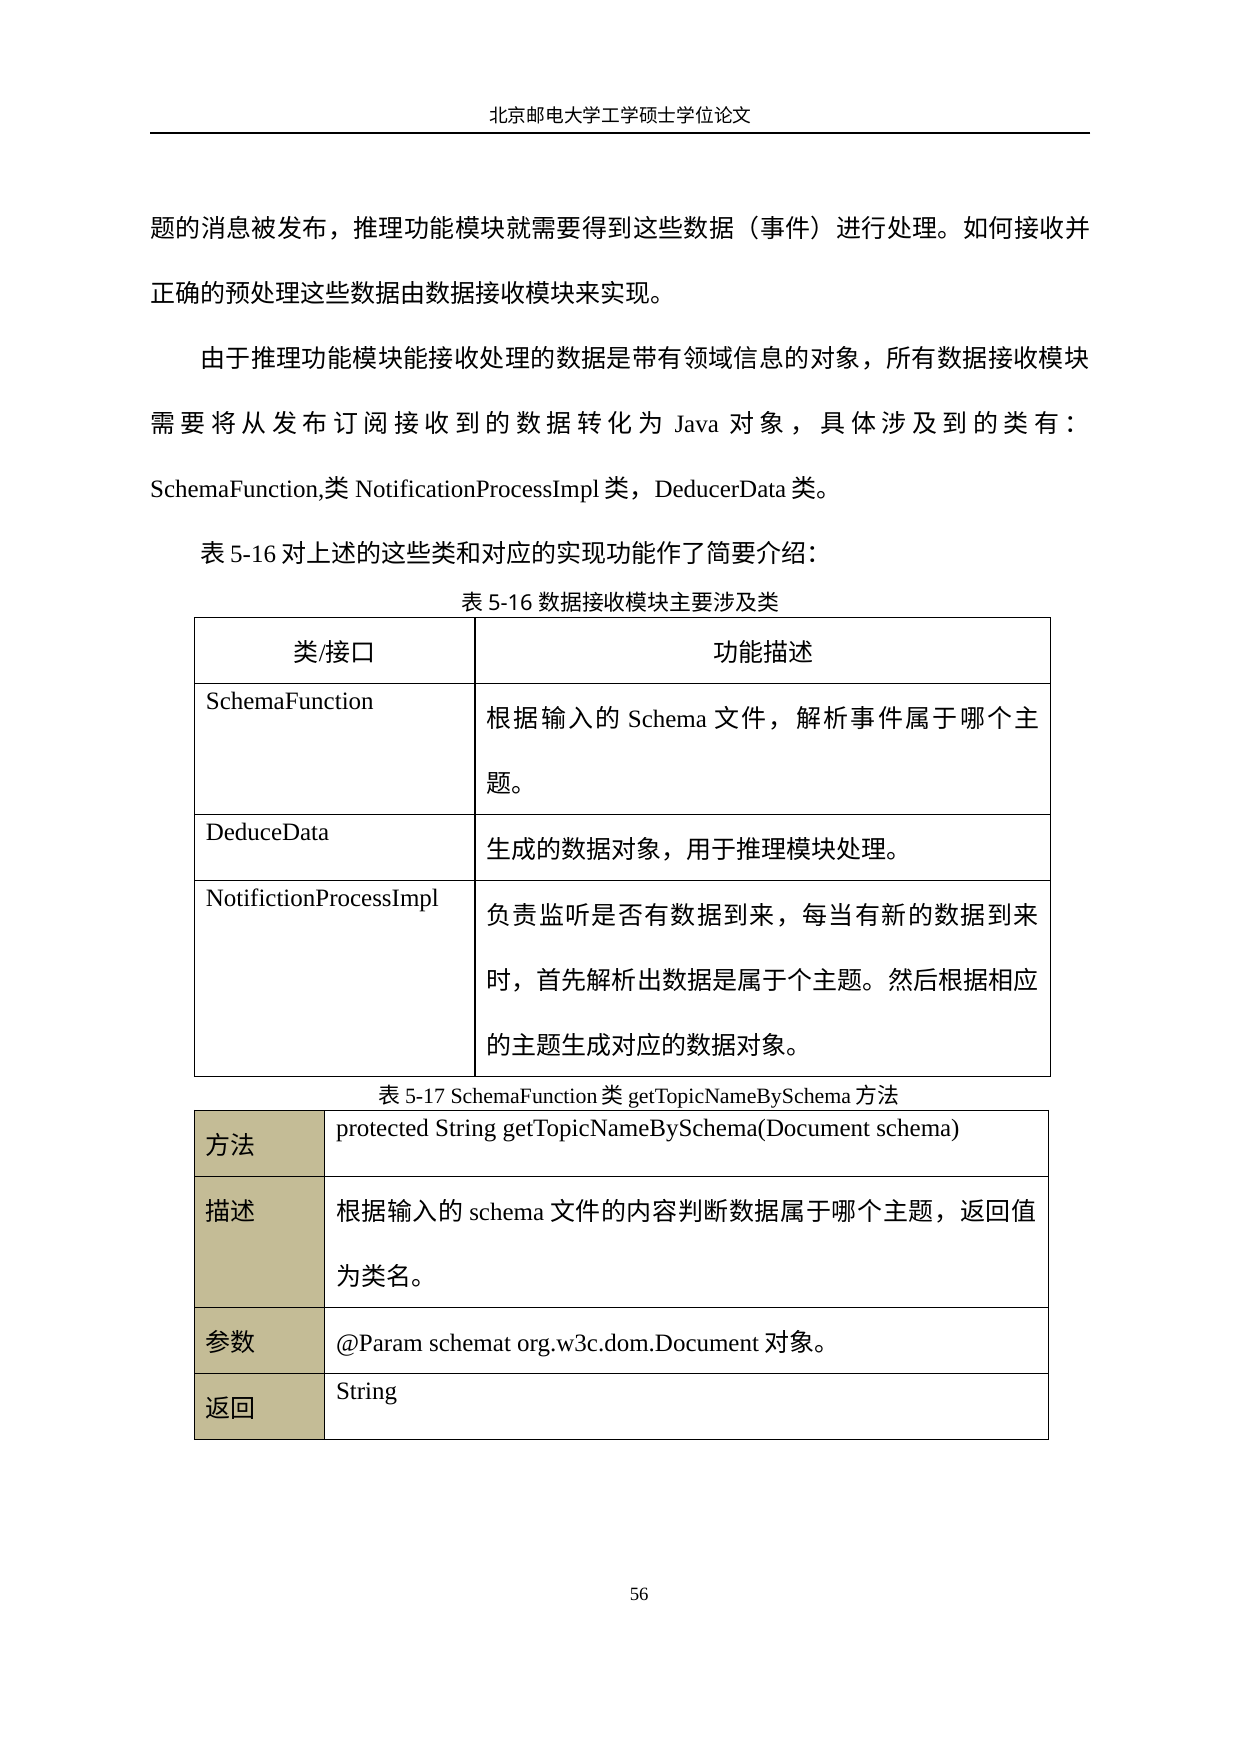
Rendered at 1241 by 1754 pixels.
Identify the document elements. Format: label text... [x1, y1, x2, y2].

table_cell NotifictionProcessImpl [195, 881, 474, 1076]
table_header 类/接口 [195, 618, 474, 683]
table_cell 生成的数据对象，用于推理模块处理。 [476, 815, 1050, 880]
table_cell 根据输入的schema文件的内容判断数据属于哪个主题，返回值为类名。 [325, 1177, 1048, 1307]
table_cell 参数 [195, 1308, 324, 1373]
table_cell 根据输入的Schema文件，解析事件属于哪个主题。 [476, 684, 1050, 814]
table_cell String [325, 1374, 1048, 1439]
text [150, 194, 1090, 324]
table_header 功能描述 [476, 618, 1050, 683]
table_cell DeduceData [195, 815, 474, 880]
table_cell 描述 [195, 1177, 324, 1307]
table_cell 负责监听是否有数据到来，每当有新的数据到来时，首先解析出数据是属于个主题。然后根据相应的主题生成对应的数据对象。 [476, 881, 1050, 1076]
table_cell SchemaFunction [195, 684, 474, 814]
text 表5-17 SchemaFunction类getTopicNameBySchema方法 [150, 1077, 1090, 1110]
text 表5-16对上述的这些类和对应的实现功能作了简要介绍： [150, 519, 1090, 584]
table_header 方法 [195, 1111, 324, 1176]
table_cell @Param schemat org.w3c.dom.Document对象。 [325, 1308, 1048, 1373]
text 表5-16 数据接收模块主要涉及类 [150, 584, 1090, 617]
table_cell 返回 [195, 1374, 324, 1439]
table_header protected String getTopicNameBySchema(Document schema) [325, 1111, 1048, 1176]
text 由于推理功能模块能接收处理的数据是带有领域信息的对象，所有数据接收模块需要将从发布订阅接收到的数据转化为Java对象，具体涉及到的类有：SchemaFunction,类 NotificationProcessImpl类，DeducerData类。 [150, 324, 1090, 519]
